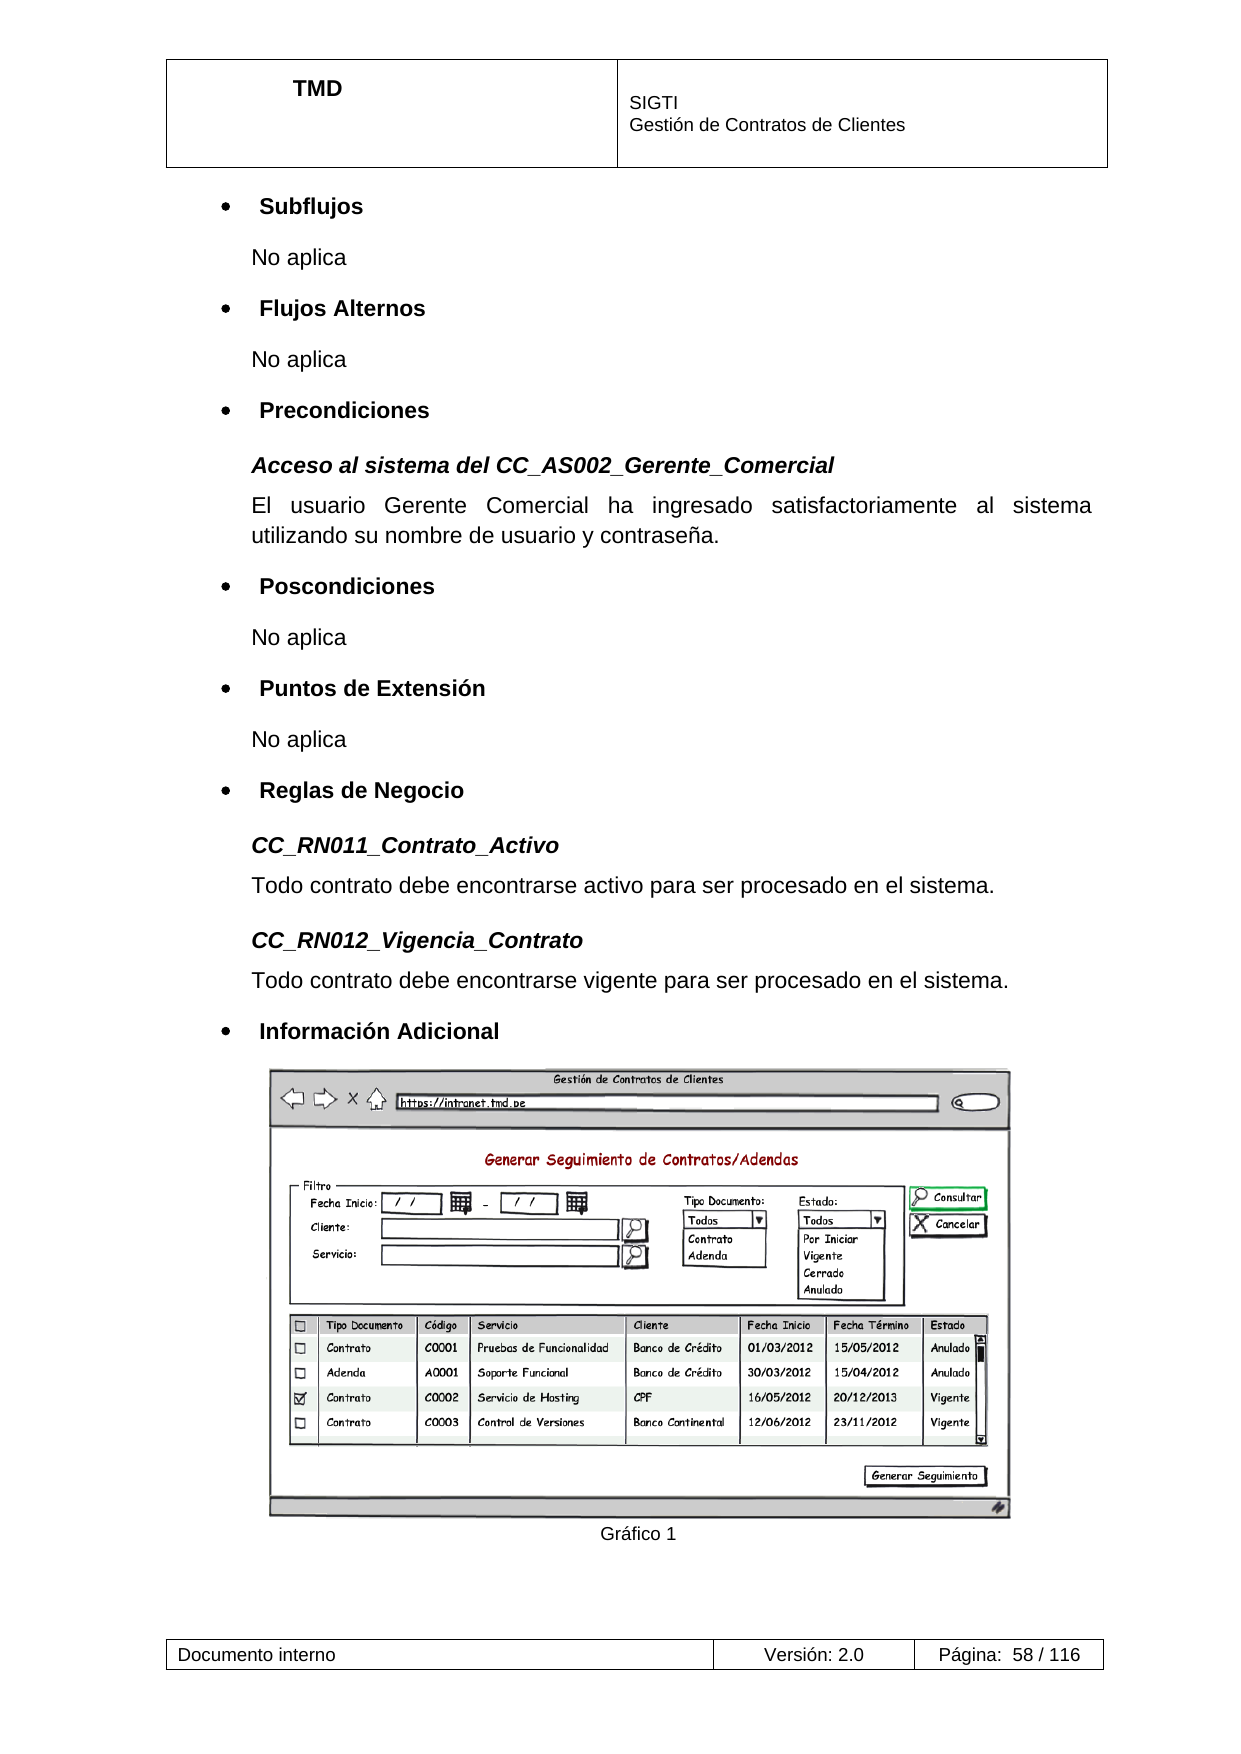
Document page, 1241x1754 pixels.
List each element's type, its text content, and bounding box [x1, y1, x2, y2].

list Acceso al sistema del CC_AS002_Gerente_Comercial [251, 452, 1092, 479]
list El usuario Gerente Comercial ha ingresado satisfactoriamente al sistema utilizando su nombre de usuario y contraseña. [251, 492, 1092, 548]
list Precondiciones [222, 397, 1092, 423]
list Todo contrato debe encontrarse vigente para ser procesado en el sistema. [251, 967, 1092, 993]
list Puntos de Extensión [222, 675, 1092, 702]
list CC_RN011_Contrato_Activo [251, 832, 1092, 859]
list No aplica [251, 726, 1092, 753]
list Información Adicional [222, 1018, 1092, 1044]
list No aplica [251, 244, 1092, 270]
list Reglas de Negocio [222, 777, 1092, 804]
list Subflujos [222, 193, 1092, 219]
list Poscondiciones [222, 573, 1092, 599]
list Todo contrato debe encontrarse activo para ser procesado en el sistema. [251, 872, 1092, 898]
list No aplica [251, 346, 1092, 372]
list Flujos Alternos [222, 295, 1092, 321]
list CC_RN012_Vigencia_Contrato [251, 927, 1092, 953]
list Gráfico 1 [184, 1523, 1092, 1544]
picture [266, 1068, 1011, 1519]
list No aplica [251, 624, 1092, 651]
